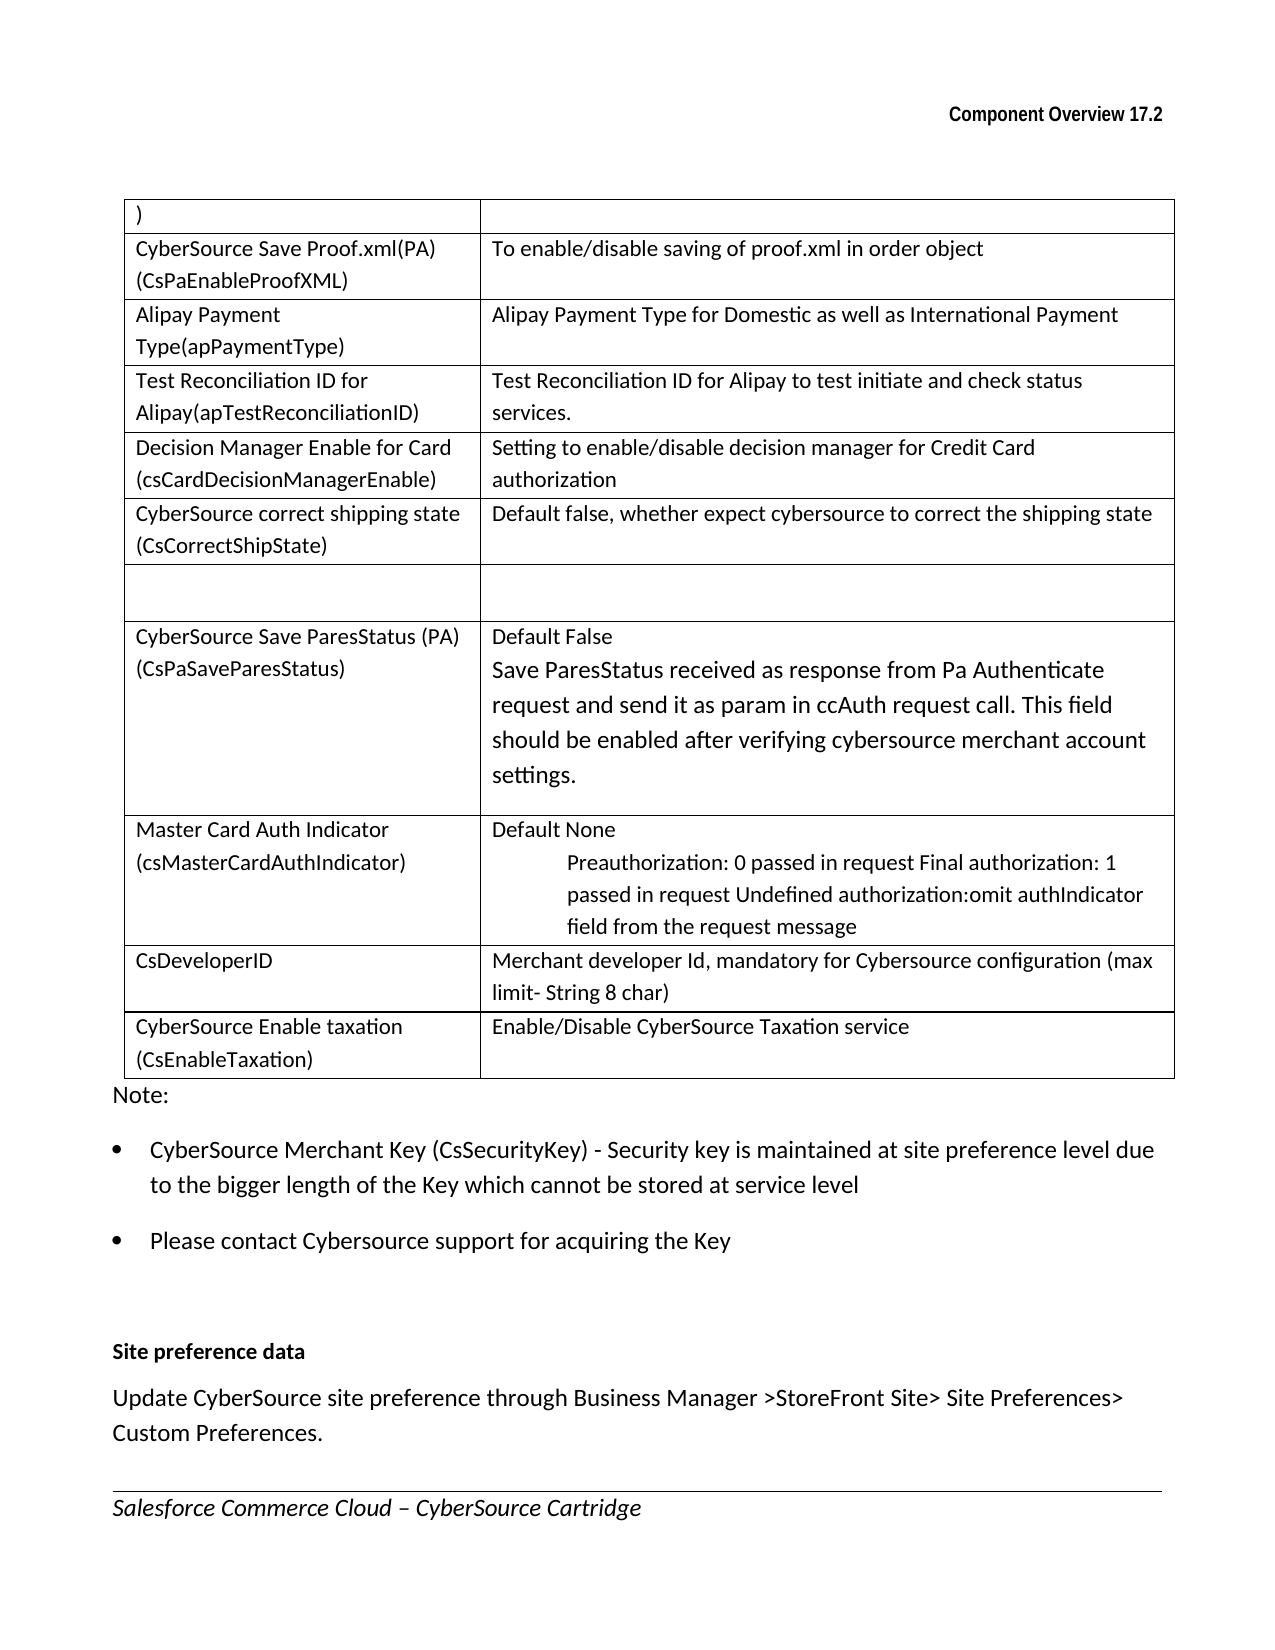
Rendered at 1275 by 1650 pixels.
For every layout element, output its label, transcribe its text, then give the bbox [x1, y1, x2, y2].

table_cell Default None Preauthorization: 0 passed in request Final authorization: 1 passed in request Undefined authorization:omit authIndicator field from the request message [481, 816, 1174, 945]
table_cell CyberSource correct shipping state (CsCorrectShipState) [125, 499, 480, 564]
table_cell [481, 565, 1174, 621]
text Note: [112, 1079, 1162, 1109]
table_cell [125, 565, 480, 621]
text Update CyberSource site preference through Business Manager >StoreFront Site> Site Preferences> Custom Preferences. [112, 1382, 1162, 1447]
table_cell Decision Manager Enable for Card (csCardDecisionManagerEnable) [125, 433, 480, 498]
table_cell CyberSource Enable taxation (CsEnableTaxation) [125, 1013, 480, 1078]
list Please contact Cybersource support for acquiring the Key [112, 1225, 1162, 1256]
table_cell To enable/disable saving of proof.xml in order object [481, 234, 1174, 299]
table_cell Alipay Payment Type for Domestic as well as International Payment [481, 300, 1174, 365]
table_cell CsDeveloperID [125, 946, 480, 1011]
table_cell Default False Save ParesStatus received as response from Pa Authenticate request and send it as param in ccAuth request call. This field should be enabled after verifying cybersource merchant account settings. [481, 622, 1174, 814]
table_cell Setting to enable/disable decision manager for Credit Card authorization [481, 433, 1174, 498]
table_cell Merchant developer Id, mandatory for Cybersource configuration (max limit- String 8 char) [481, 946, 1174, 1011]
list CyberSource Merchant Key (CsSecurityKey) - Security key is maintained at site preference level due to the bigger length of the Key which cannot be stored at service level [112, 1134, 1162, 1200]
table_cell Default false, whether expect cybersource to correct the shipping state [481, 499, 1174, 564]
table_cell CyberSource Save ParesStatus (PA) (CsPaSaveParesStatus) [125, 622, 480, 814]
table_cell Master Card Auth Indicator (csMasterCardAuthIndicator) [125, 816, 480, 945]
table_cell CyberSource Save Proof.xml(PA)(CsPaEnableProofXML) [125, 234, 480, 299]
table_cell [481, 200, 1174, 233]
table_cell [125, 200, 480, 233]
subtitle Site preference data [112, 1337, 1162, 1365]
table_cell Test Reconciliation ID for Alipay(apTestReconciliationID) [125, 366, 480, 432]
table_cell Test Reconciliation ID for Alipay to test initiate and check status services. [481, 366, 1174, 432]
table_cell Alipay Payment Type(apPaymentType) [125, 300, 480, 365]
table_cell Enable/Disable CyberSource Taxation service [481, 1013, 1174, 1078]
